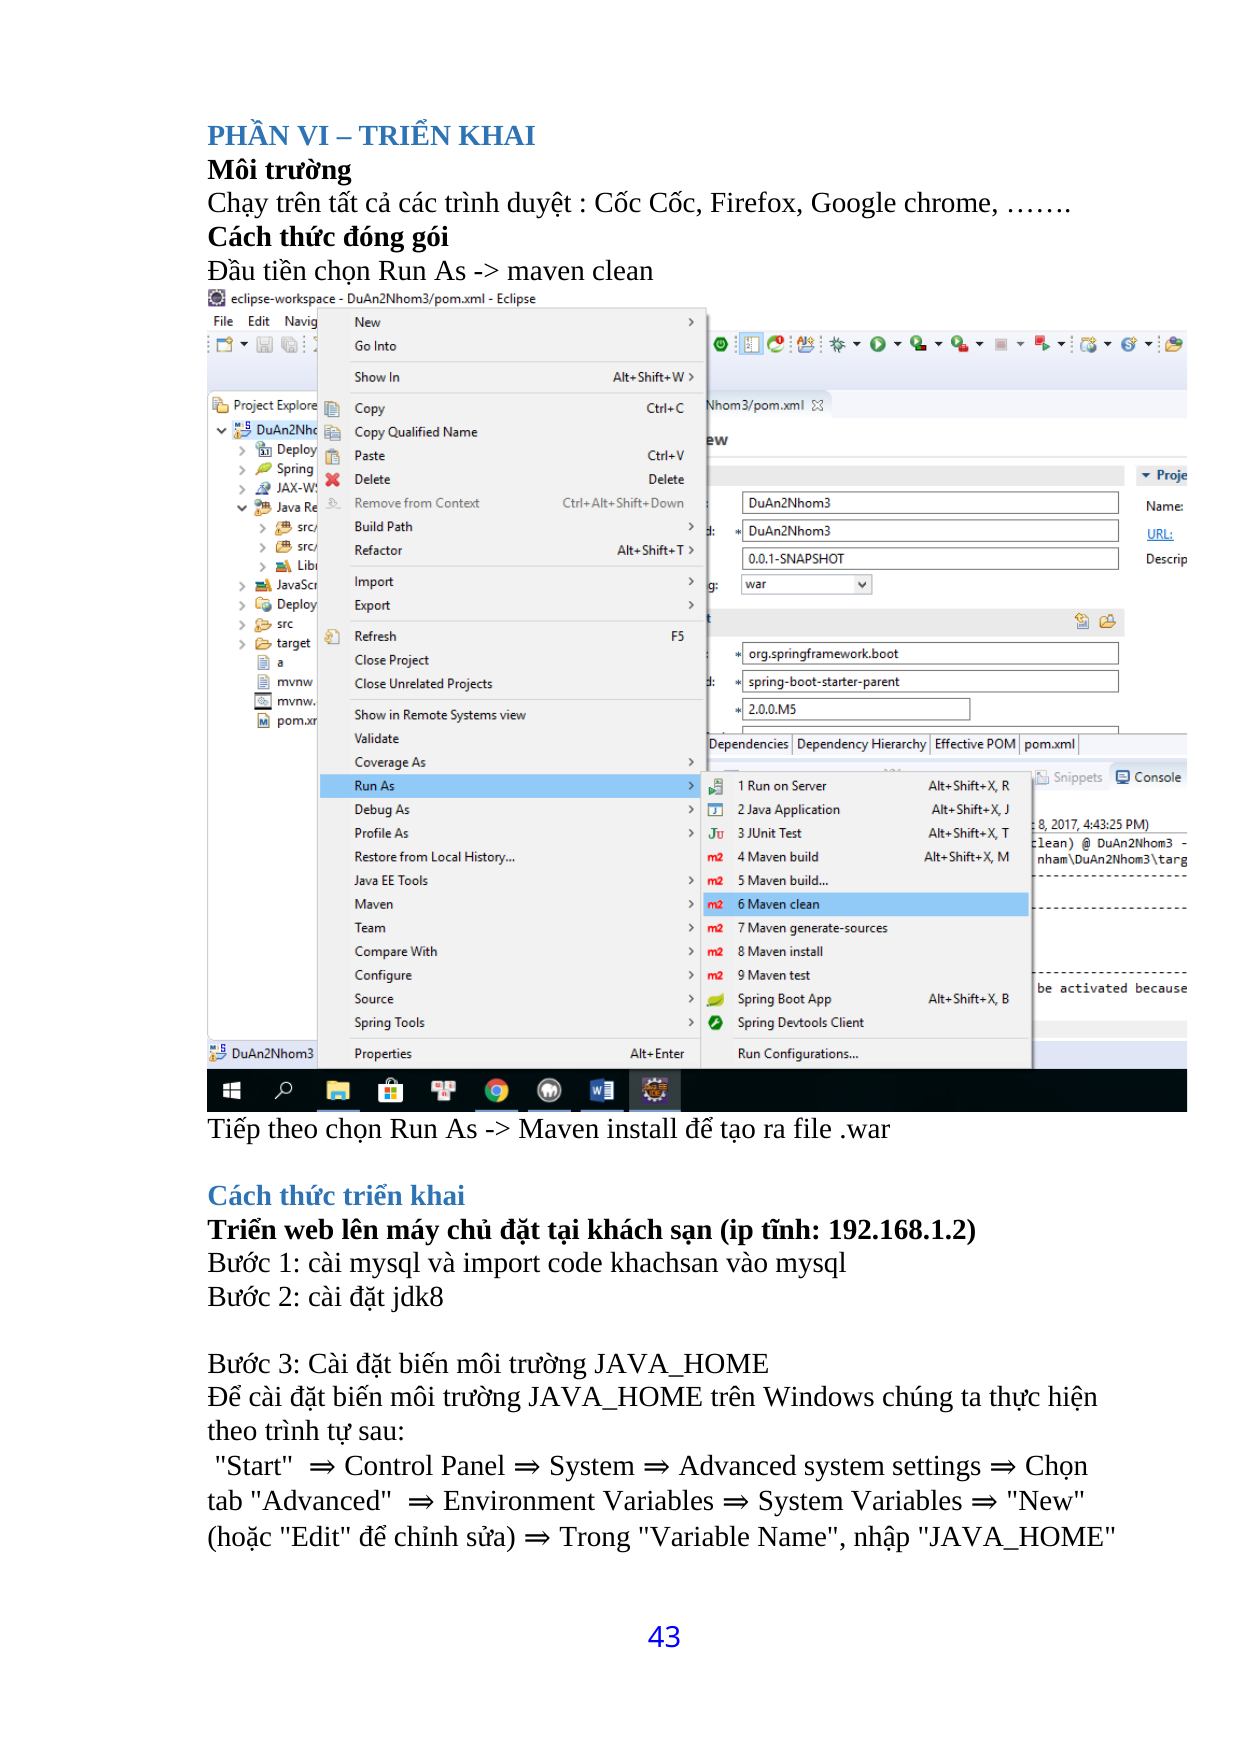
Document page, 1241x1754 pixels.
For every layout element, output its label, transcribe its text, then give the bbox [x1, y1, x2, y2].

text Chạy trên tất cả các trình duyệt : Cốc Cốc, Firefox, Google chrome, ……. [207, 186, 1122, 219]
subtitle Cách thức triển khai [207, 1178, 1122, 1212]
text Cách thức đóng gói [207, 219, 1122, 253]
text Tiếp theo chọn Run As -> Maven install để tạo ra file .war [207, 1112, 1122, 1145]
text Bước 1: cài mysql và import code khachsan vào mysql [207, 1245, 1122, 1279]
text Môi trường [207, 152, 1122, 186]
text Để cài đặt biến môi trường JAVA_HOME trên Windows chúng ta thực hiện theo trình tự sau: [207, 1379, 1122, 1447]
subtitle PHẦN VI – TRIỂN KHAI [207, 118, 1122, 152]
picture [207, 286, 1188, 1112]
text Triển web lên máy chủ đặt tại khách sạn (ip tĩnh: 192.168.1.2) [207, 1212, 1122, 1245]
text Bước 3: Cài đặt biến môi trường JAVA_HOME [207, 1346, 1122, 1379]
text Bước 2: cài đặt jdk8 [207, 1279, 1122, 1312]
text Đầu tiền chọn Run As -> maven clean [207, 253, 1122, 286]
